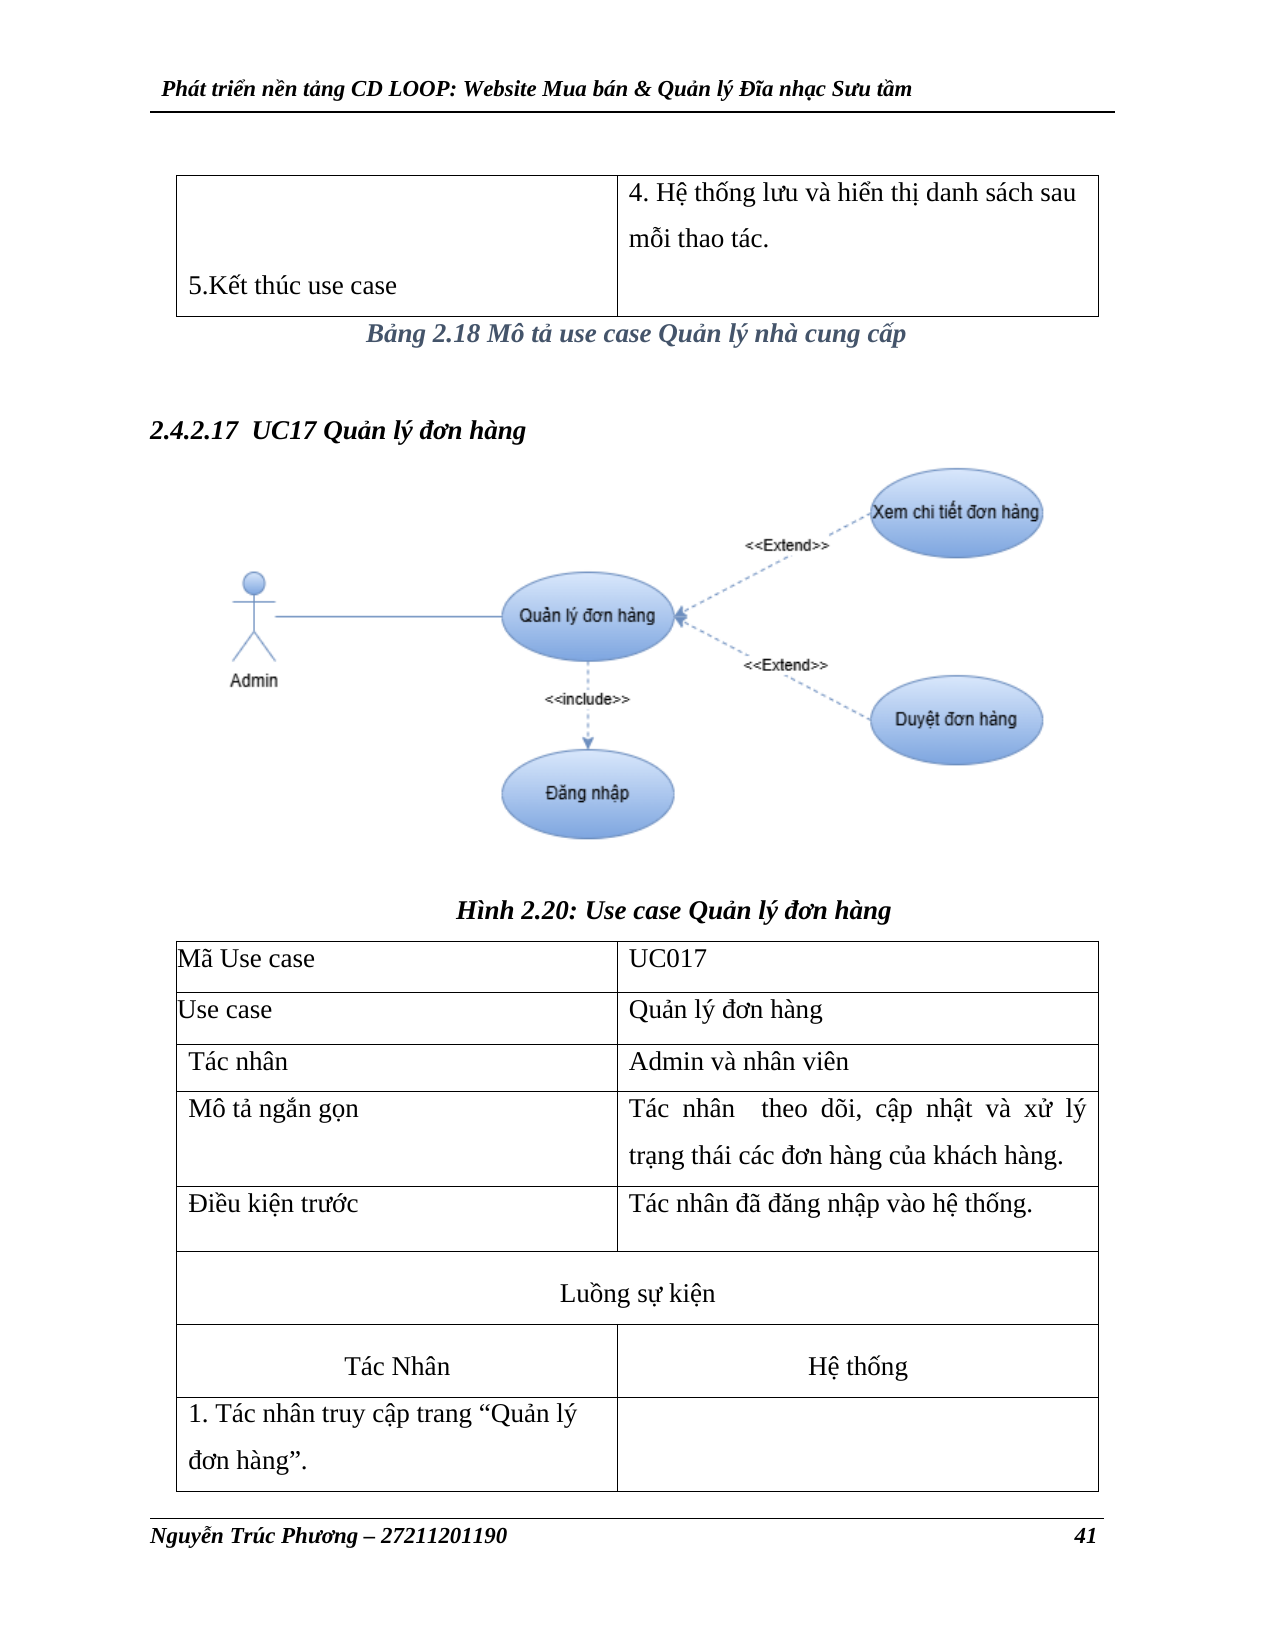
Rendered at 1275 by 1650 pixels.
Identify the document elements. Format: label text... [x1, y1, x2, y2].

table_cell Admin và nhân viên [618, 1045, 1098, 1091]
table_cell Hệ thống [618, 1325, 1098, 1397]
text Hình 2.20: Use case Quản lý đơn hàng [150, 894, 1125, 925]
table_cell Luồng sự kiện [177, 1252, 1098, 1324]
table_cell Tác nhân [177, 1045, 617, 1091]
table_cell Tác Nhân [177, 1325, 617, 1397]
table_cell Use case [177, 993, 617, 1043]
table_cell Tác nhân đã đăng nhập vào hệ thống. [618, 1187, 1098, 1251]
subtitle 2.4.2.17 UC17 Quản lý đơn hàng [150, 414, 1125, 446]
picture [201, 461, 1074, 879]
table_header Mã Use case [177, 942, 617, 992]
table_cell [177, 1398, 617, 1491]
table_cell Quản lý đơn hàng [618, 993, 1098, 1043]
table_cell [618, 1398, 1098, 1491]
table_cell Điều kiện trước [177, 1187, 617, 1251]
table_header UC017 [618, 942, 1098, 992]
text Bảng 2.18 Mô tả use case Quản lý nhà cung cấp [150, 317, 1125, 348]
table_cell Mô tả ngắn gọn [177, 1092, 617, 1186]
table_cell Tác nhân theo dõi, cập nhật và xử lý trạng thái các đơn hàng của khách hàng. [618, 1092, 1098, 1186]
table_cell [618, 176, 1098, 316]
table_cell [177, 176, 617, 316]
